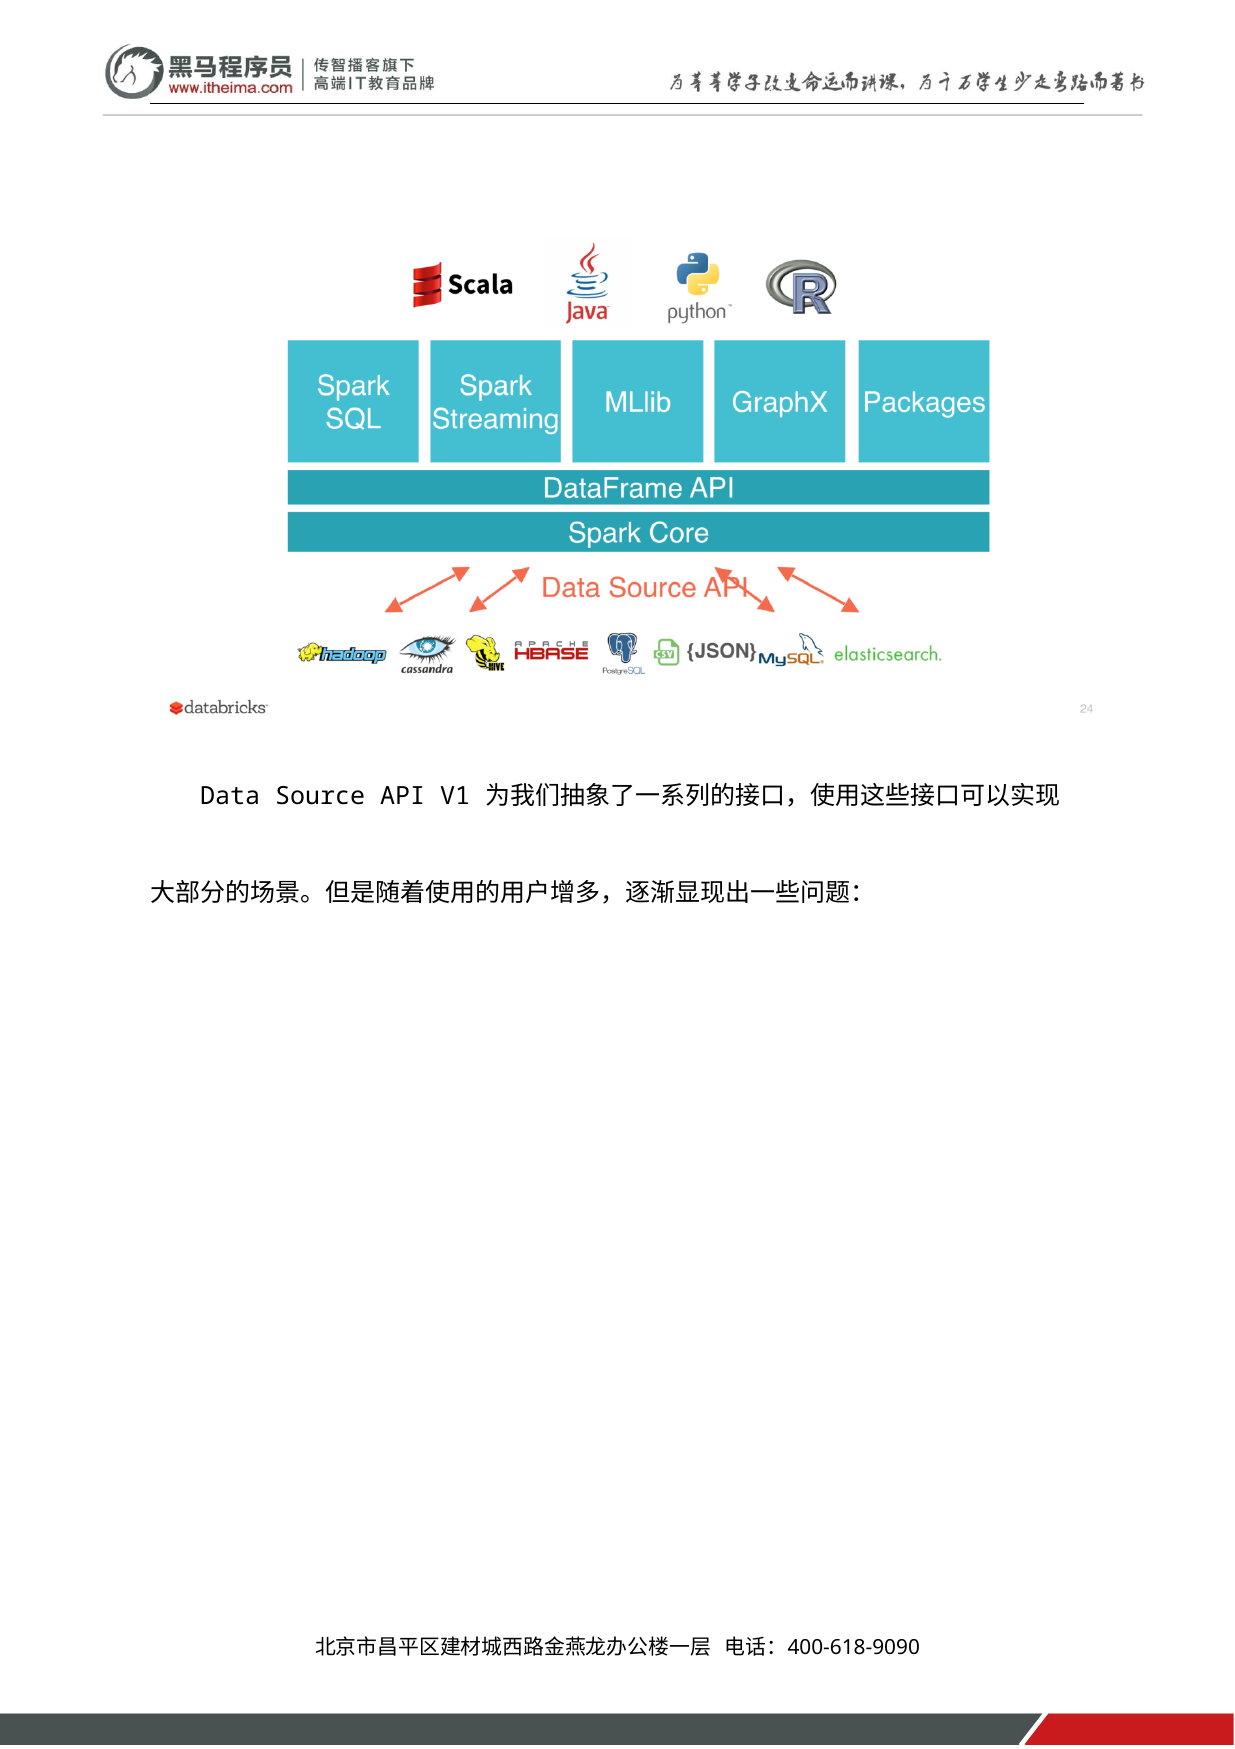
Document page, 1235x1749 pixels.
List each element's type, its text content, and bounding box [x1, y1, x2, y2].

picture [150, 191, 1111, 728]
picture [0, 0, 1235, 123]
picture [0, 1654, 1234, 1745]
text Data Source API V1 为我们抽象了一系列的接口，使用这些接口可以实现大部分的场景。但是随着使用的用户增多，逐渐显现出一些问题： [150, 761, 1084, 923]
